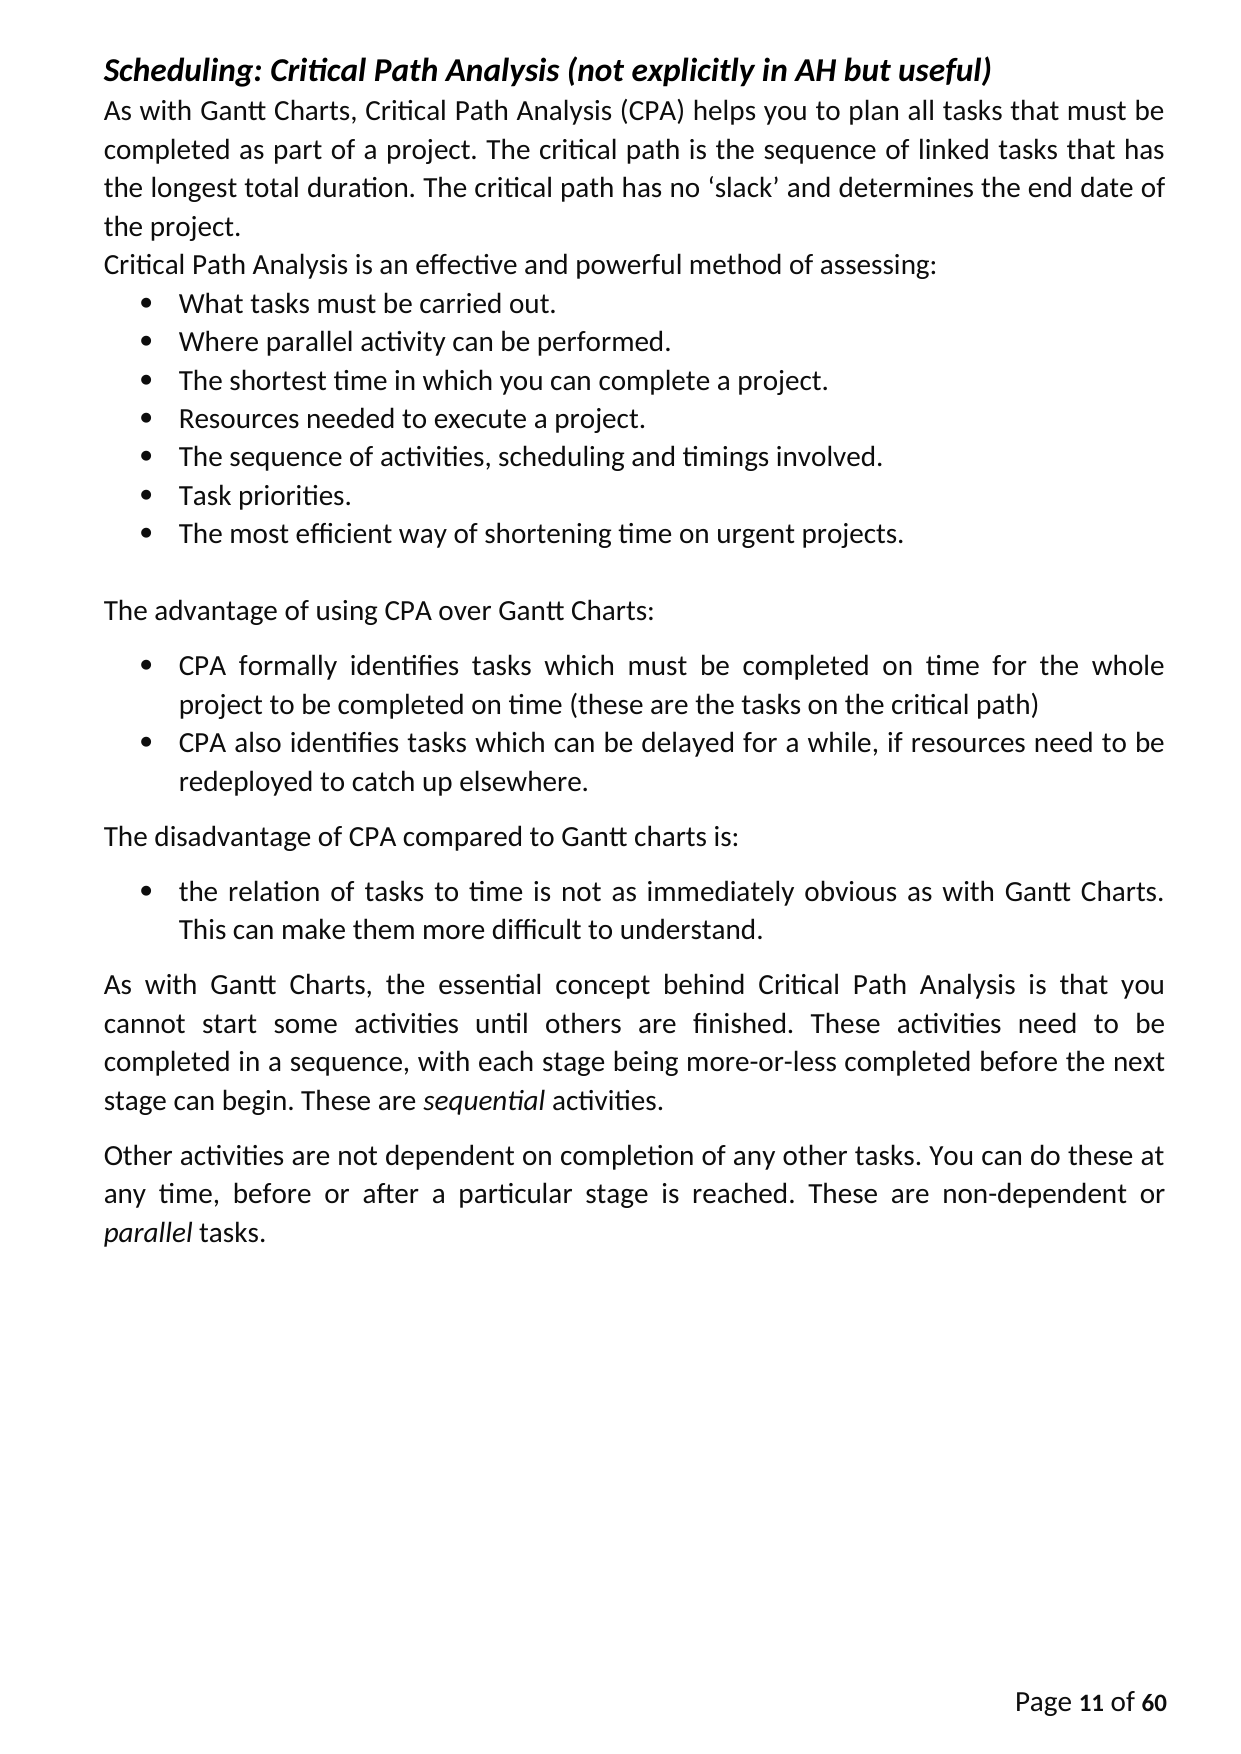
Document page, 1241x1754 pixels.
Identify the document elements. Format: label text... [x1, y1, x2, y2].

list CPA formally identifies tasks which must be completed on time for the whole project to be completed on time (these are the tasks on the critical path) [141, 647, 1167, 721]
text Other activities are not dependent on completion of any other tasks. You can do these at any time, before or after a particular stage is reached. These are non-dependent or parallel tasks. [103, 1137, 1167, 1249]
list Resources needed to execute a project. [141, 400, 1167, 436]
list What tasks must be carried out. [141, 285, 1167, 320]
text Critical Path Analysis is an effective and powerful method of assessing: [103, 246, 1167, 282]
list Task priorities. [141, 477, 1167, 512]
subtitle Scheduling: Critical Path Analysis (not explicitly in AH but useful) [103, 48, 1167, 89]
list Where parallel activity can be performed. [141, 323, 1167, 359]
list the relation of tasks to time is not as immediately obvious as with Gantt Charts. This can make them more difficult to understand. [141, 873, 1167, 947]
list CPA also identifies tasks which can be delayed for a while, if resources need to be redeployed to catch up elsewhere. [141, 724, 1167, 798]
text As with Gantt Charts, Critical Path Analysis (CPA) helps you to plan all tasks that must be completed as part of a project. The critical path is the sequence of linked tasks that has the longest total duration. The critical path has no ‘slack’ and determines the end date of the project. [103, 92, 1167, 243]
list The most efficient way of shortening time on urgent projects. [141, 515, 1167, 551]
list The shortest time in which you can complete a project. [141, 362, 1167, 397]
text The disadvantage of CPA compared to Gantt charts is: [103, 818, 1167, 853]
list The sequence of activities, scheduling and timings involved. [141, 438, 1167, 474]
text The advantage of using CPA over Gantt Charts: [103, 592, 1167, 628]
text As with Gantt Charts, the essential concept behind Critical Path Analysis is that you cannot start some activities until others are finished. These activities need to be completed in a sequence, with each stage being more-or-less completed before the next stage can begin. These are sequential activities. [103, 966, 1167, 1117]
